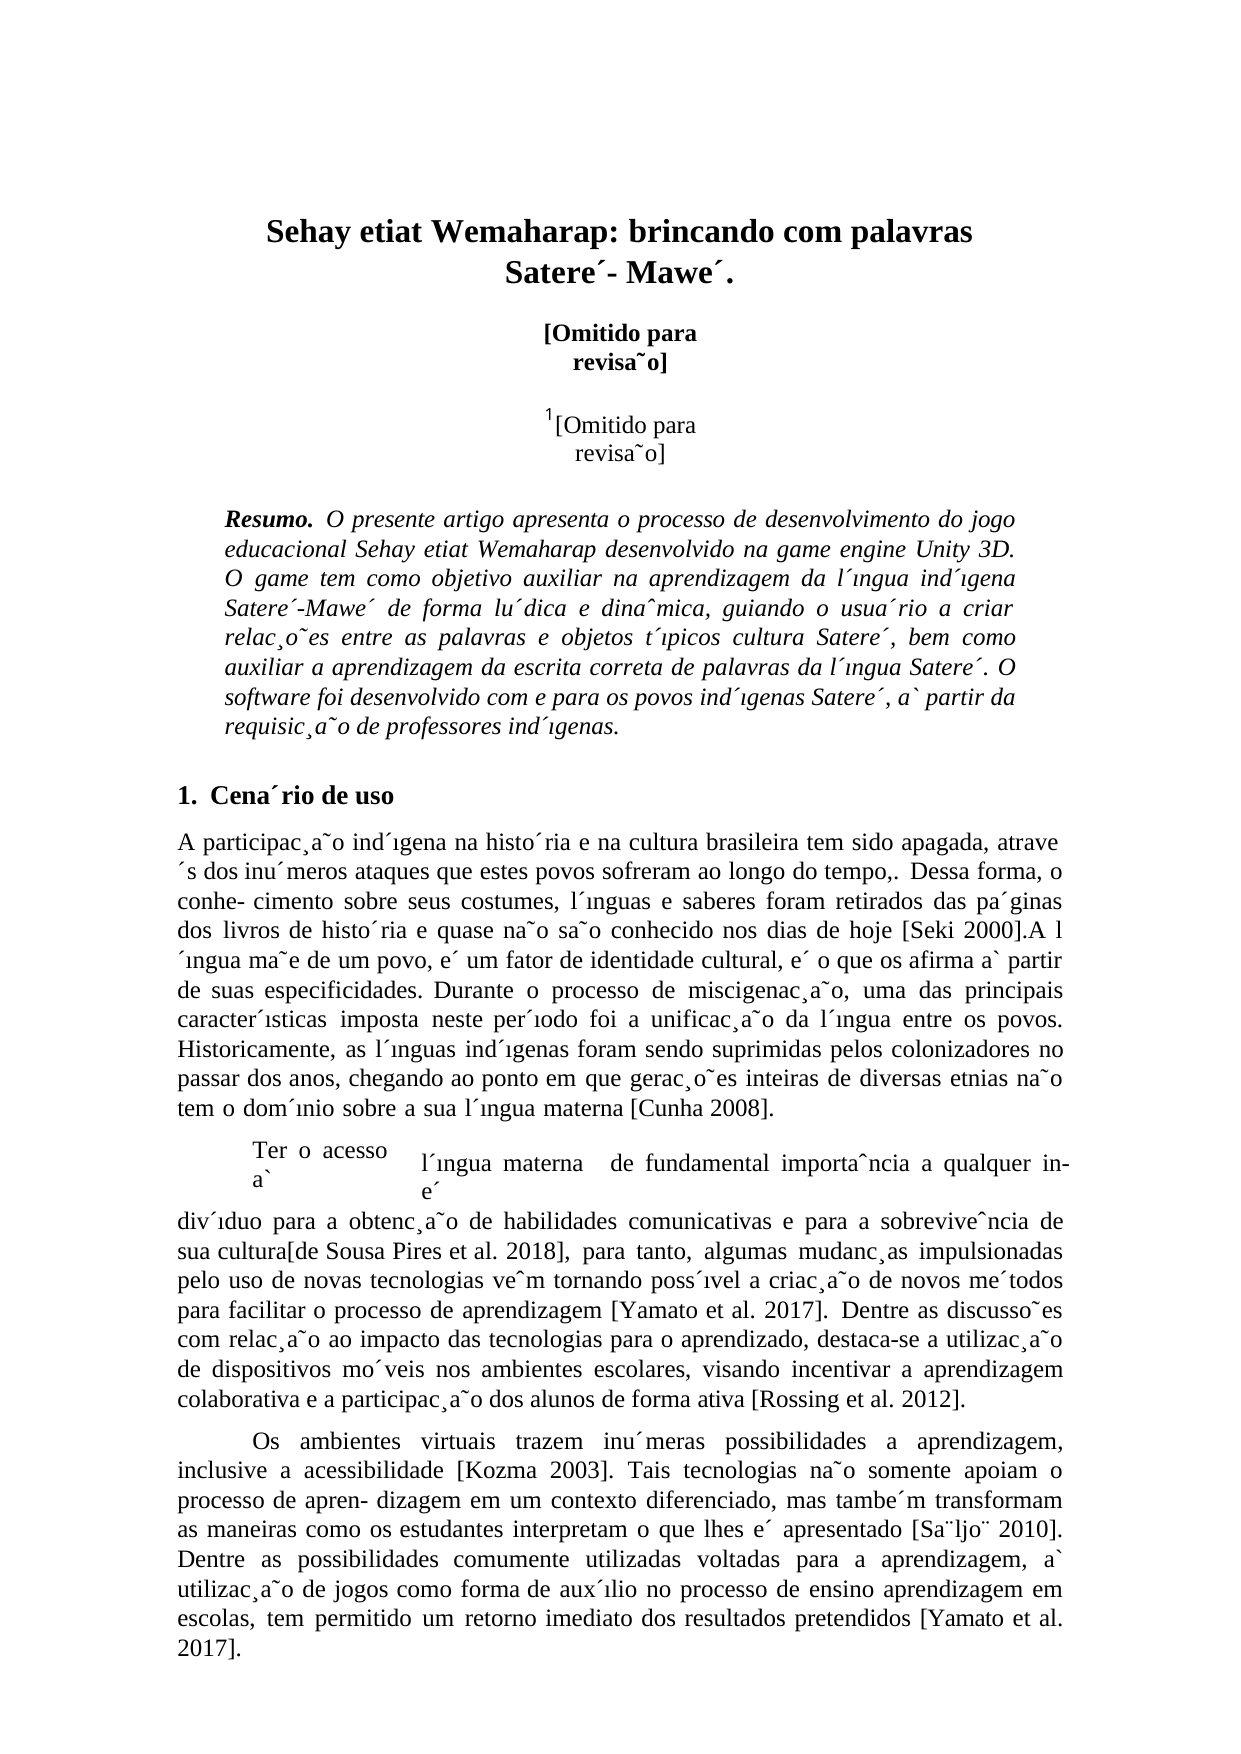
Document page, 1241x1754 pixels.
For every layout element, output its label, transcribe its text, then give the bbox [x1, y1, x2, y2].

text de fundamental importaˆncia a qualquer in- [610, 1148, 1073, 1176]
subtitle [Omitido para revisa˜o] [498, 318, 742, 376]
text Ter o acesso a` [252, 1135, 408, 1193]
text 1[Omitido para revisa˜o] [498, 403, 742, 467]
subtitle Cena´rio de uso [177, 779, 1073, 810]
text A participac¸a˜o ind´ıgena na histo´ria e na cultura brasileira tem sido apagada, atrave´s dos inu´meros ataques que estes povos sofreram ao longo do tempo,. Dessa forma, o conhe- cimento sobre seus costumes, l´ınguas e saberes foram retirados das pa´ginas dos livros de histo´ria e quase na˜o sa˜o conhecido nos dias de hoje [Seki 2000].A l´ıngua ma˜e de um povo, e´ um fator de identidade cultural, e´ o que os afirma a` partir de suas especificidades. Durante o processo de miscigenac¸a˜o, uma das principais caracter´ısticas imposta neste per´ıodo foi a unificac¸a˜o da l´ıngua entre os povos. Historicamente, as l´ınguas ind´ıgenas foram sendo suprimidas pelos colonizadores no passar dos anos, chegando ao ponto em que gerac¸o˜es inteiras de diversas etnias na˜o tem o dom´ınio sobre a sua l´ıngua materna [Cunha 2008]. [177, 827, 1063, 1122]
text l´ıngua materna e´ [421, 1148, 597, 1205]
text Sehay etiat Wemaharap: brincando com palavras Satere´- Mawe´. [219, 211, 1019, 291]
text Os ambientes virtuais trazem inu´meras possibilidades a aprendizagem, inclusive a acessibilidade [Kozma 2003]. Tais tecnologias na˜o somente apoiam o processo de apren- dizagem em um contexto diferenciado, mas tambe´m transformam as maneiras como os estudantes interpretam o que lhes e´ apresentado [Sa¨ljo¨ 2010]. Dentre as possibilidades comumente utilizadas voltadas para a aprendizagem, a` utilizac¸a˜o de jogos como forma de aux´ılio no processo de ensino aprendizagem em escolas, tem permitido um retorno imediato dos resultados pretendidos [Yamato et al. 2017]. [177, 1426, 1063, 1662]
text Resumo. O presente artigo apresenta o processo de desenvolvimento do jogo educacional Sehay etiat Wemaharap desenvolvido na game engine Unity 3D. O game tem como objetivo auxiliar na aprendizagem da l´ıngua ind´ıgena Satere´-Mawe´ de forma lu´dica e dinaˆmica, guiando o usua´rio a criar relac¸o˜es entre as palavras e objetos t´ıpicos cultura Satere´, bem como auxiliar a aprendizagem da escrita correta de palavras da l´ıngua Satere´. O software foi desenvolvido com e para os povos ind´ıgenas Satere´, a` partir da requisic¸a˜o de professores ind´ıgenas. [224, 504, 1016, 740]
text div´ıduo para a obtenc¸a˜o de habilidades comunicativas e para a sobreviveˆncia de sua cultura[de Sousa Pires et al. 2018], para tanto, algumas mudanc¸as impulsionadas pelo uso de novas tecnologias veˆm tornando poss´ıvel a criac¸a˜o de novos me´todos para facilitar o processo de aprendizagem [Yamato et al. 2017]. Dentre as discusso˜es com relac¸a˜o ao impacto das tecnologias para o aprendizado, destaca-se a utilizac¸a˜o de dispositivos mo´veis nos ambientes escolares, visando incentivar a aprendizagem colaborativa e a participac¸a˜o dos alunos de forma ativa [Rossing et al. 2012]. [177, 1206, 1063, 1412]
